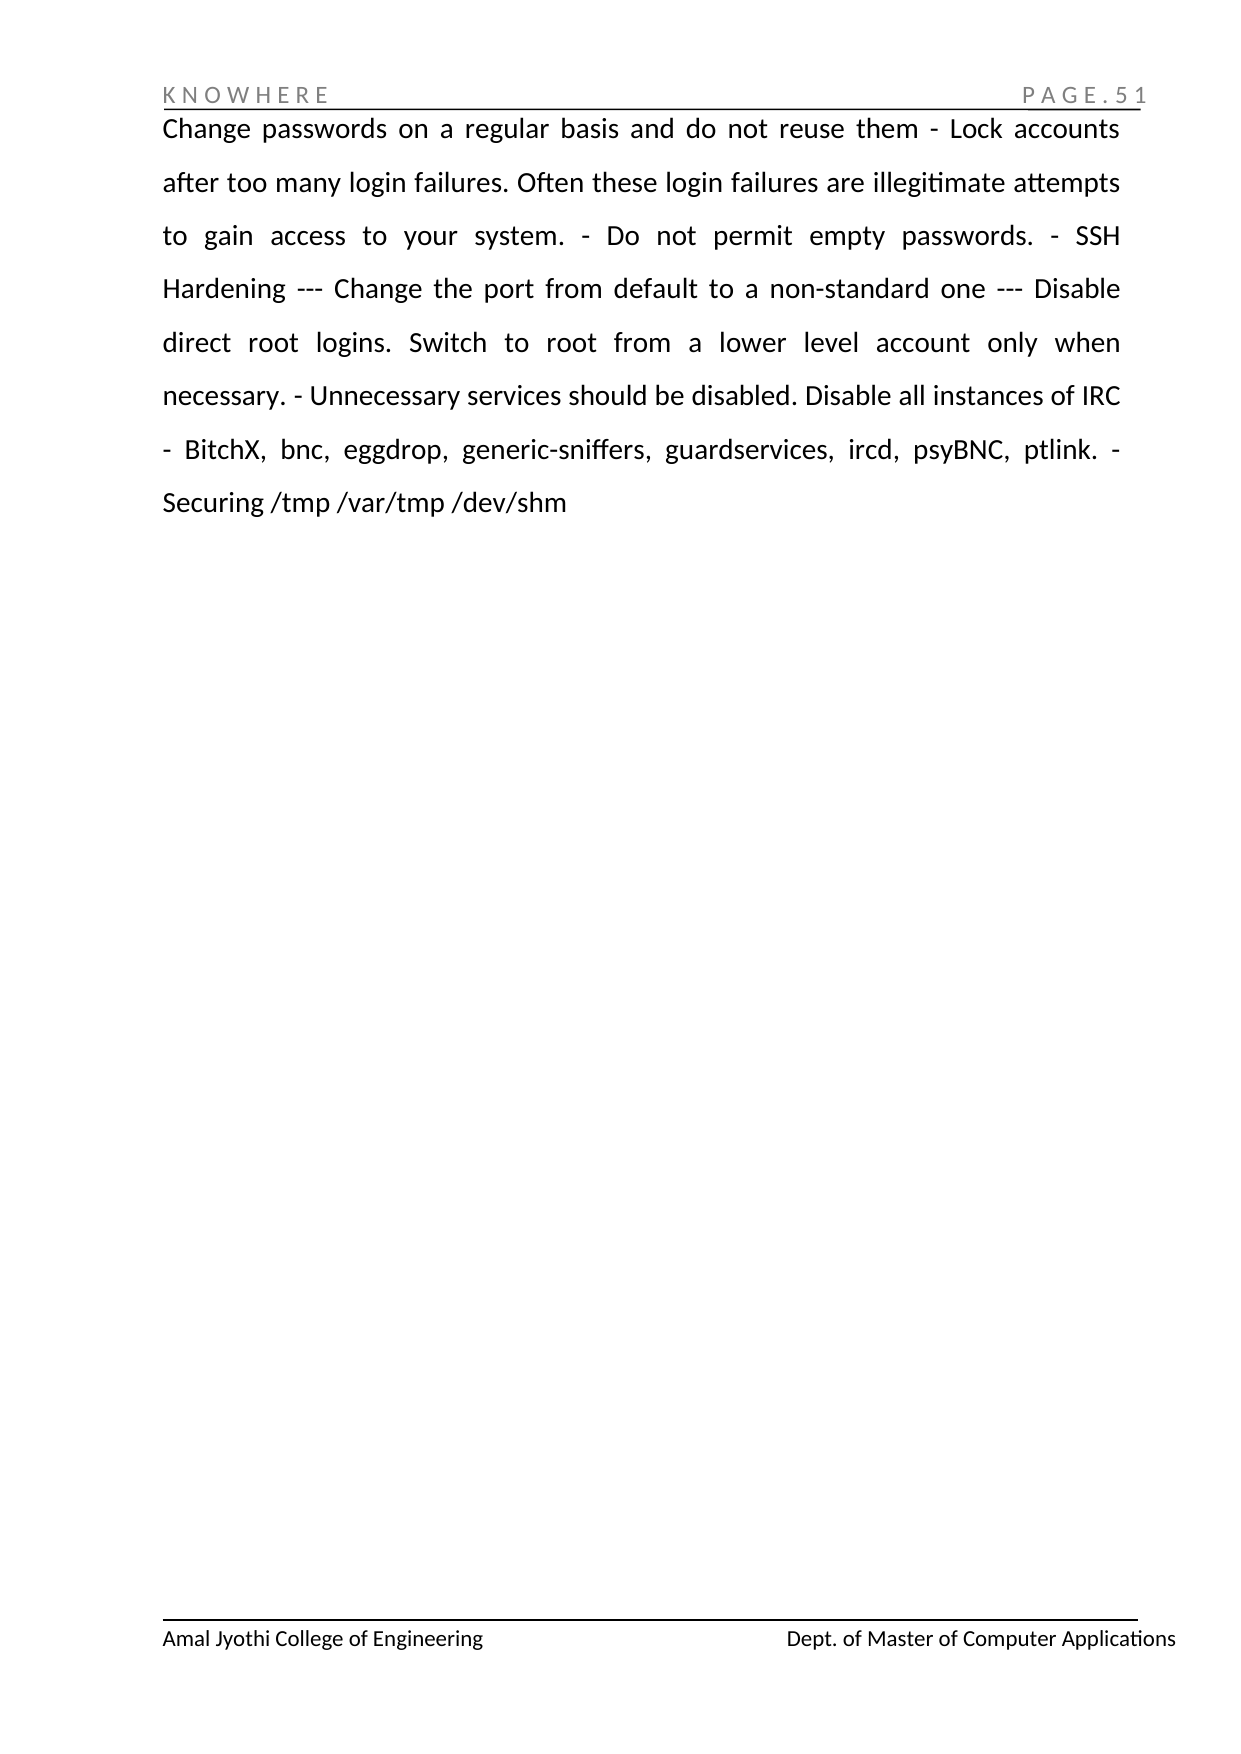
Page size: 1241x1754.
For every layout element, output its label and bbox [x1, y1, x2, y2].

text [162, 110, 1122, 520]
